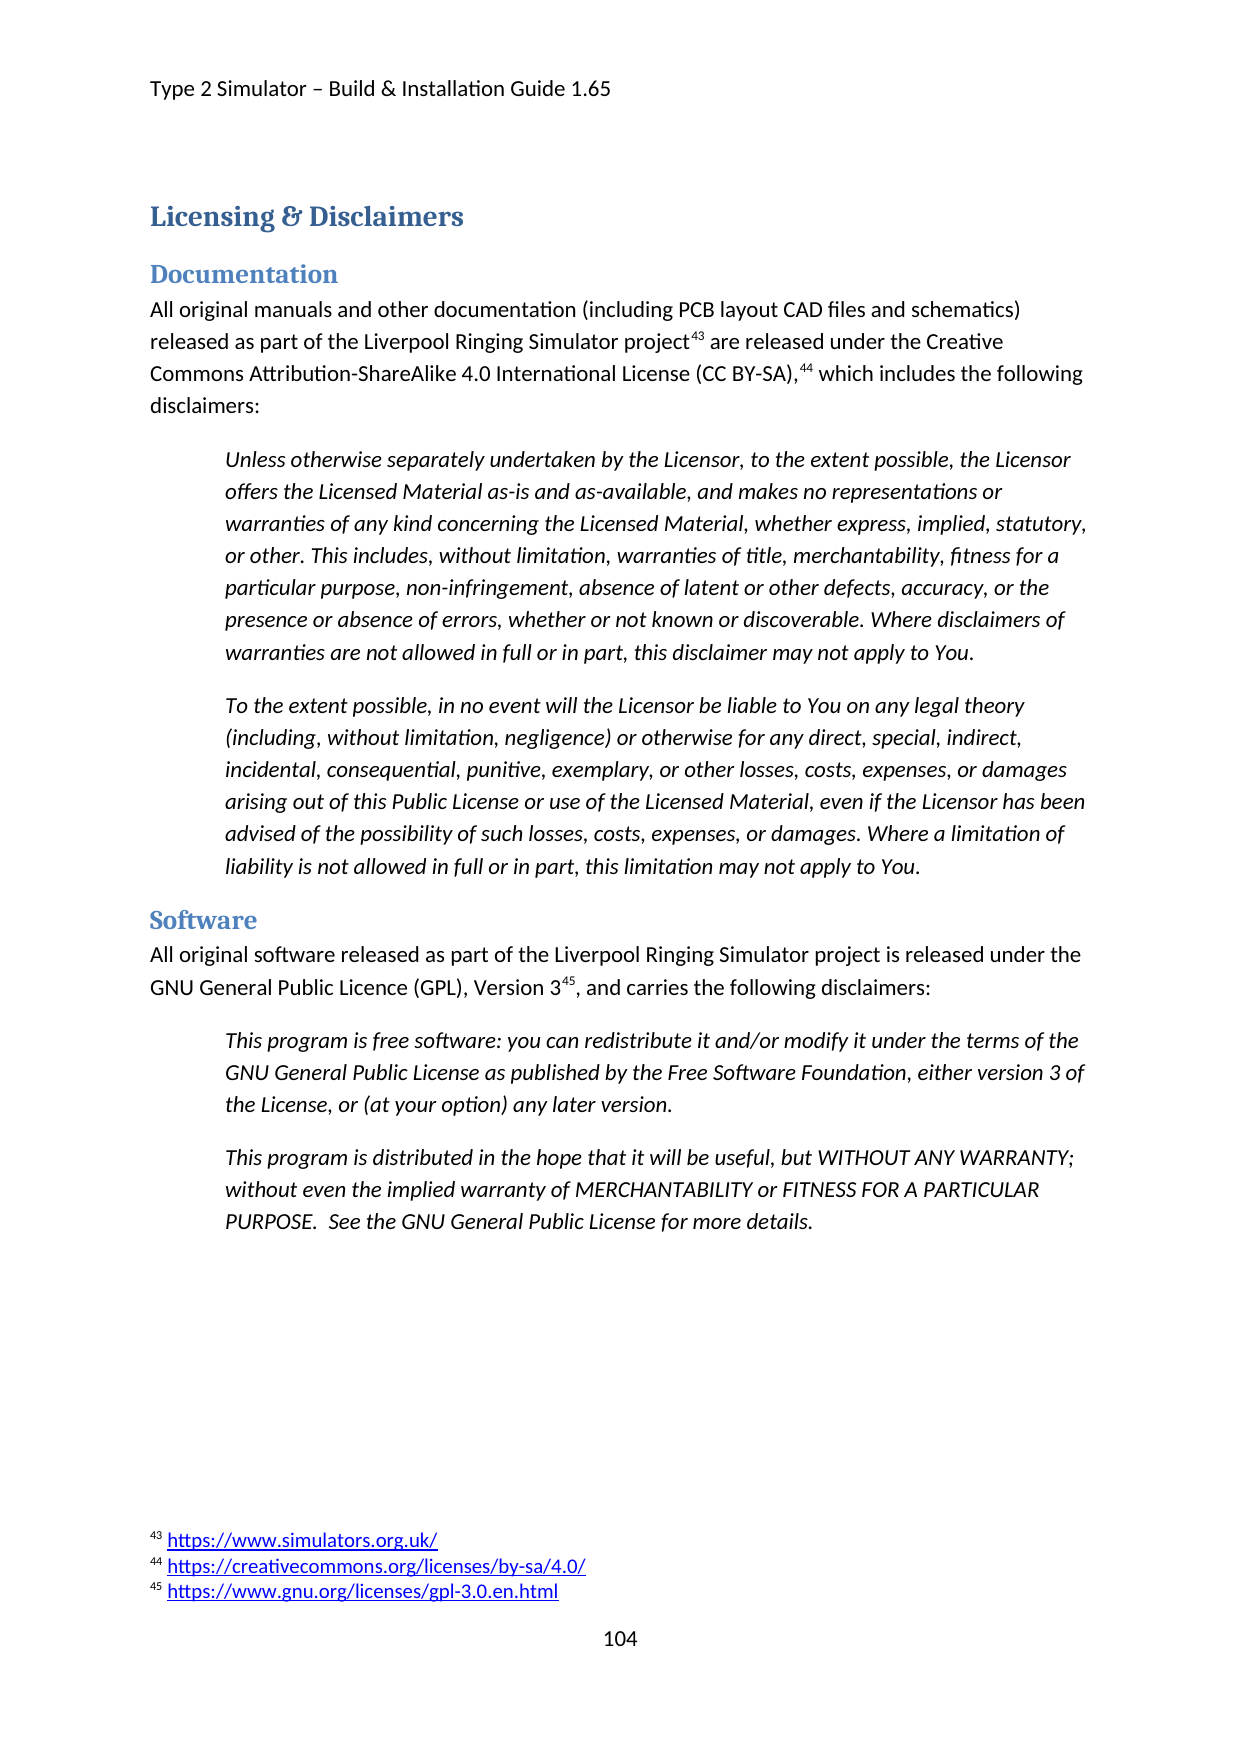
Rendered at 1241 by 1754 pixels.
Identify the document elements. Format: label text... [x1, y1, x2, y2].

text This program is distributed in the hope that it will be useful, but WITHOUT ANY WARRANTY; without even the implied warranty of MERCHANTABILITY or FITNESS FOR A PARTICULAR PURPOSE. See the GNU General Public License for more details. [225, 1143, 1090, 1236]
subtitle Documentation [150, 259, 1090, 291]
text Unless otherwise separately undertaken by the Licensor, to the extent possible, the Licensor offers the Licensed Material as-is and as-available, and makes no representations or warranties of any kind concerning the Licensed Material, whether express, implied, statutory, or other. This includes, without limitation, warranties of title, merchantability, fitness for a particular purpose, non-infringement, absence of latent or other defects, accuracy, or the presence or absence of errors, whether or not known or discoverable. Where disclaimers of warranties are not allowed in full or in part, this disclaimer may not apply to You. [225, 445, 1090, 666]
subtitle Software [150, 905, 1090, 936]
subtitle Licensing & Disclaimers [150, 200, 1090, 233]
text This program is free software: you can redistribute it and/or modify it under the terms of the GNU General Public License as published by the Free Software Foundation, either version 3 of the License, or (at your option) any later version. [225, 1026, 1090, 1118]
text To the extent possible, in no event will the Licensor be liable to You on any legal theory (including, without limitation, negligence) or otherwise for any direct, special, indirect, incidental, consequential, punitive, exemplary, or other losses, costs, expenses, or damages arising out of this Public License or use of the Licensed Material, even if the Licensor has been advised of the possibility of such losses, costs, expenses, or damages. Where a limitation of liability is not allowed in full or in part, this limitation may not apply to You. [225, 691, 1090, 880]
text All original software released as part of the Liverpool Ringing Simulator project is released under the GNU General Public Licence (GPL), Version 3, and carries the following disclaimers: [150, 941, 1090, 1001]
text All original manuals and other documentation (including PCB layout CAD files and schematics) released as part of the Liverpool Ringing Simulator project are released under the Creative Commons Attribution-ShareAlike 4.0 International License (CC BY-SA), which includes the following disclaimers: [150, 295, 1090, 420]
